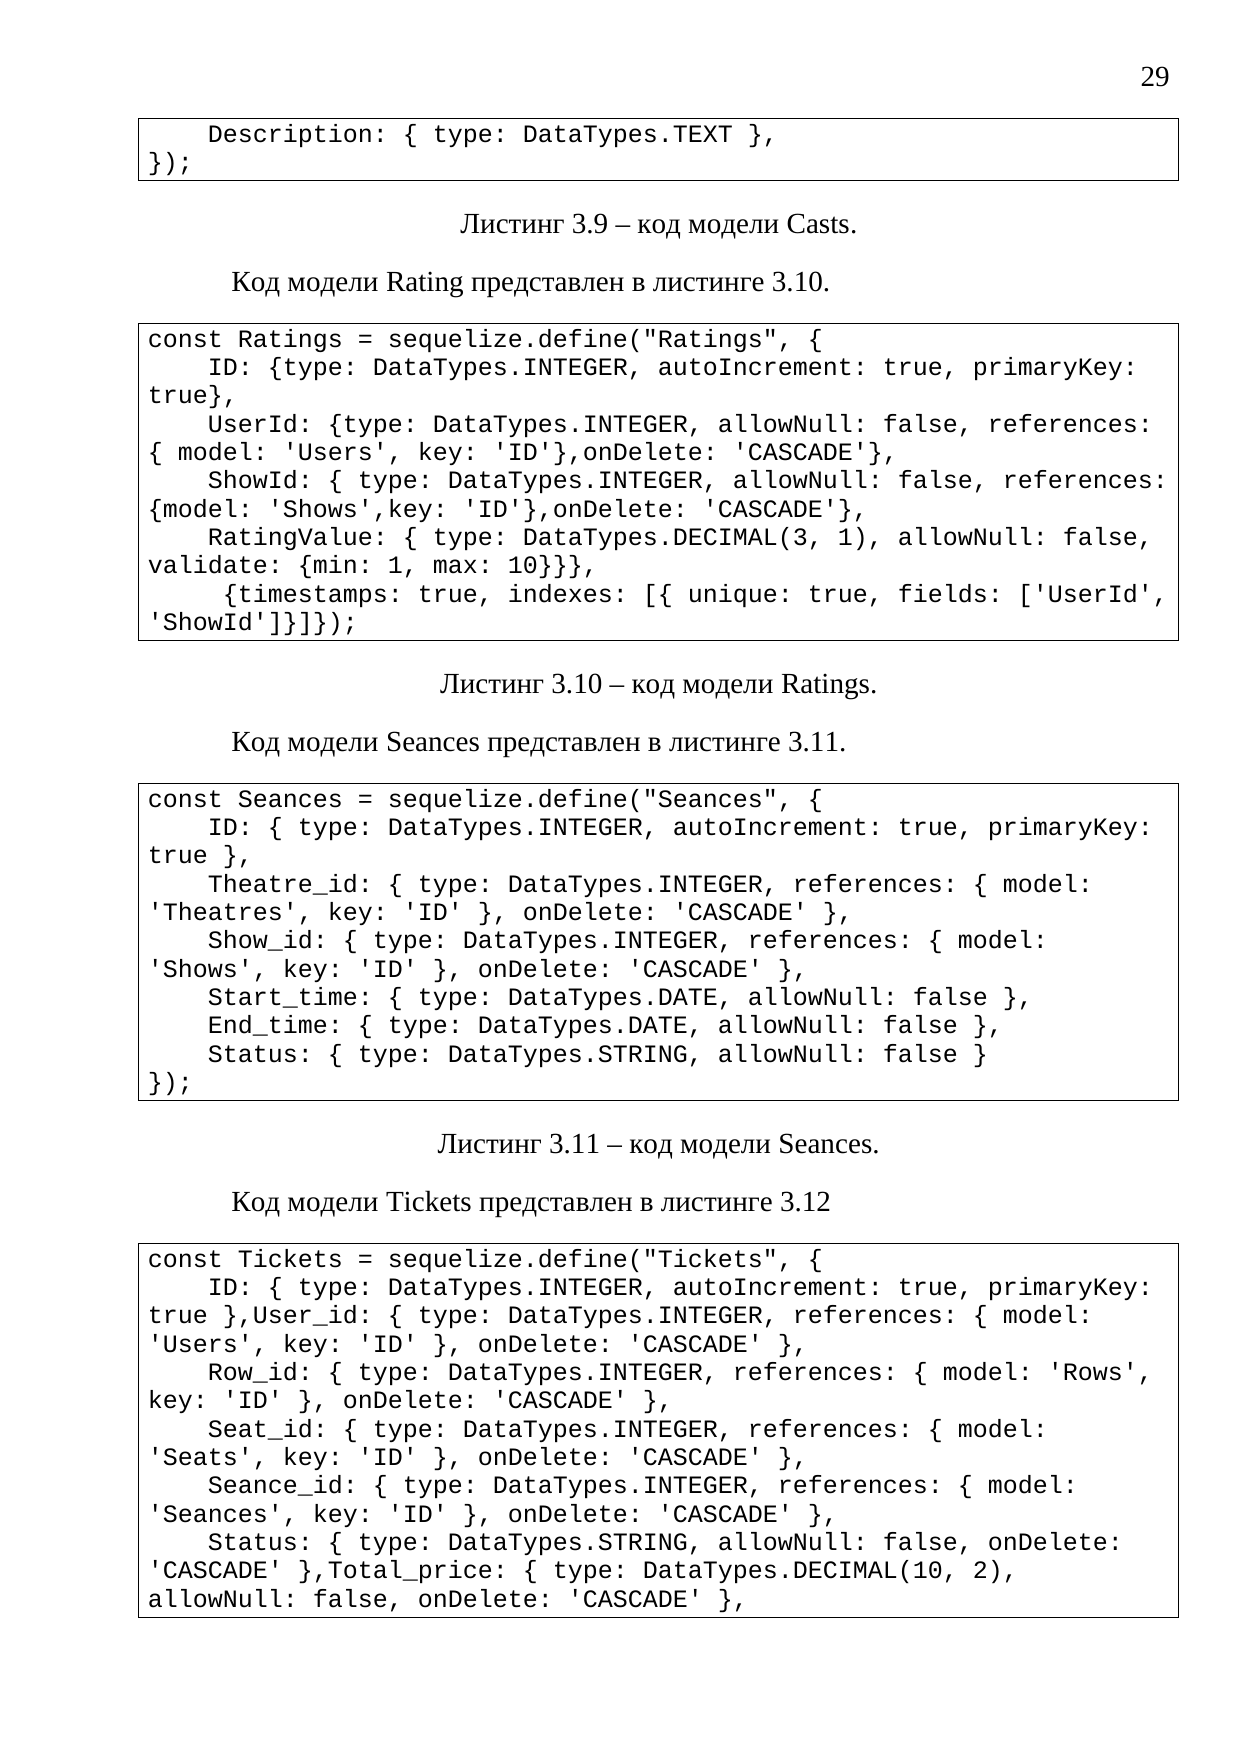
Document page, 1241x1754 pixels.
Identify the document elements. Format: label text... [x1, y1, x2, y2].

text ID: { type: DataTypes.INTEGER, autoIncrement: true, primaryKey: true },User_id: { type: DataTypes.INTEGER, references: { model: 'Users', key: 'ID' }, onDelete: 'CASCADE' }, [139, 1271, 1178, 1356]
text const Seances = sequelize.define("Seances", { [139, 784, 1178, 811]
text Start_time: { type: DataTypes.DATE, allowNull: false }, [139, 981, 1178, 1010]
text Show_id: { type: DataTypes.INTEGER, references: { model: 'Shows', key: 'ID' }, onDelete: 'CASCADE' }, [139, 925, 1178, 981]
text Листинг 3.11 – код модели Seances. [136, 1126, 1181, 1159]
text RatingValue: { type: DataTypes.DECIMAL(3, 1), allowNull: false, validate: {min: 1, max: 10}}}, [139, 521, 1178, 578]
text }); [139, 1066, 1178, 1100]
text Код модели Seances представлен в листинге 3.11. [136, 724, 1181, 758]
text ID: {type: DataTypes.INTEGER, autoIncrement: true, primaryKey: true}, [139, 351, 1178, 408]
text Status: { type: DataTypes.STRING, allowNull: false } [139, 1038, 1178, 1066]
text Листинг 3.9 – код модели Casts. [136, 206, 1181, 239]
text const Tickets = sequelize.define("Tickets", { [139, 1244, 1178, 1271]
text Theatre_id: { type: DataTypes.INTEGER, references: { model: 'Theatres', key: 'ID' }, onDelete: 'CASCADE' }, [139, 868, 1178, 925]
text UserId: {type: DataTypes.INTEGER, allowNull: false, references: { model: 'Users', key: 'ID'},onDelete: 'CASCADE'}, [139, 408, 1178, 465]
text End_time: { type: DataTypes.DATE, allowNull: false }, [139, 1010, 1178, 1038]
text const Ratings = sequelize.define("Ratings", { [139, 324, 1178, 351]
text {timestamps: true, indexes: [{ unique: true, fields: ['UserId', 'ShowId']}]}); [139, 578, 1178, 640]
text Description: { type: DataTypes.TEXT }, [139, 119, 1178, 146]
text Код модели Rating представлен в листинге 3.10. [136, 264, 1181, 298]
text }); [139, 146, 1178, 180]
text Status: { type: DataTypes.STRING, allowNull: false, onDelete: 'CASCADE' },Total_price: { type: DataTypes.DECIMAL(10, 2), allowNull: false, onDelete: 'CASCADE' }, [139, 1526, 1178, 1617]
text ShowId: { type: DataTypes.INTEGER, allowNull: false, references: {model: 'Shows',key: 'ID'},onDelete: 'CASCADE'}, [139, 465, 1178, 521]
text Seat_id: { type: DataTypes.INTEGER, references: { model: 'Seats', key: 'ID' }, onDelete: 'CASCADE' }, [139, 1413, 1178, 1470]
text ID: { type: DataTypes.INTEGER, autoIncrement: true, primaryKey: true }, [139, 811, 1178, 868]
text Код модели Tickets представлен в листинге 3.12 [136, 1184, 1181, 1218]
text Листинг 3.10 – код модели Ratings. [136, 666, 1181, 699]
text Row_id: { type: DataTypes.INTEGER, references: { model: 'Rows', key: 'ID' }, onDelete: 'CASCADE' }, [139, 1356, 1178, 1413]
text Seance_id: { type: DataTypes.INTEGER, references: { model: 'Seances', key: 'ID' }, onDelete: 'CASCADE' }, [139, 1470, 1178, 1526]
